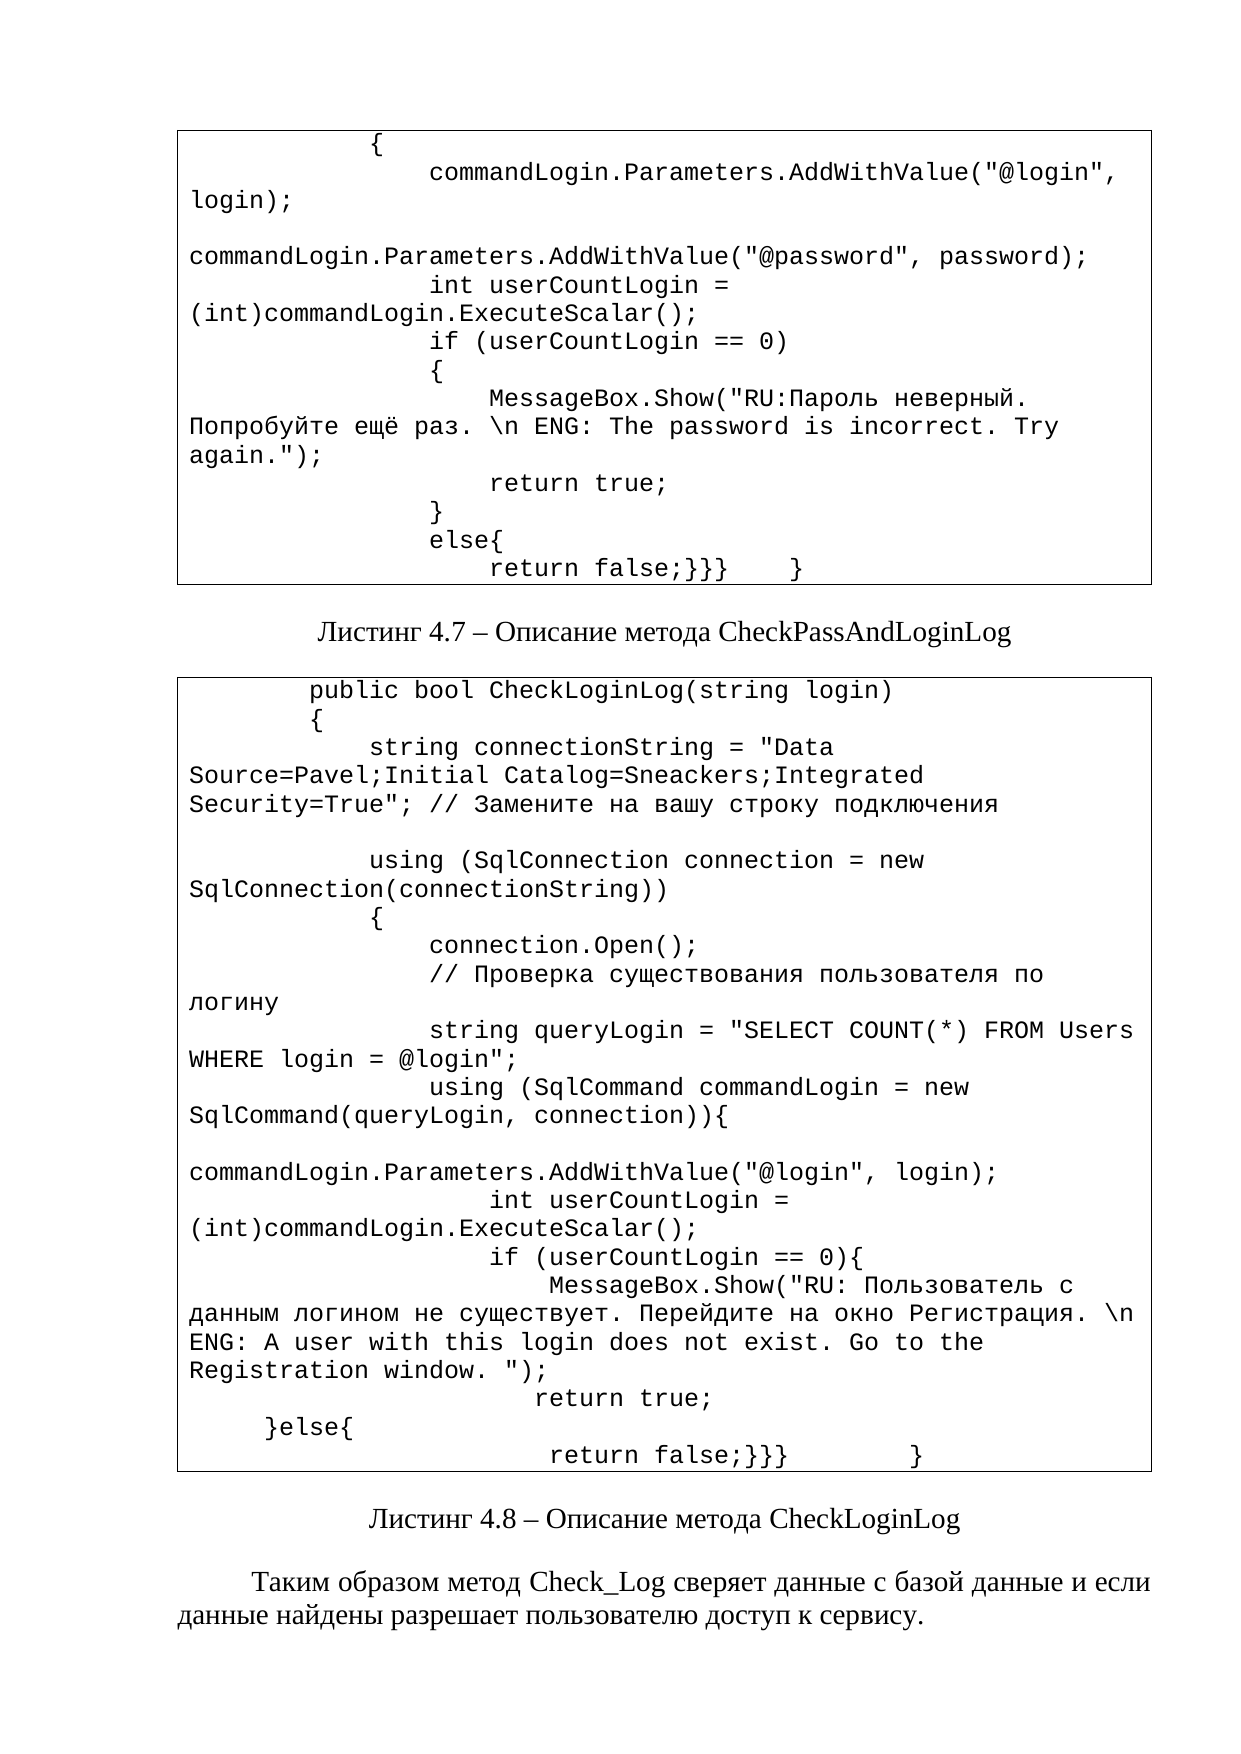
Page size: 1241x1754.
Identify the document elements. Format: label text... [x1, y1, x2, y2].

text Листинг 4.8 – Описание метода CheckLoginLog [177, 1501, 1152, 1534]
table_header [178, 131, 1151, 584]
text Листинг 4.7 – Описание метода CheckPassAndLoginLog [177, 614, 1152, 648]
table_header public bool CheckLoginLog(string login) { string connectionString = "Data Source=Pavel;Initial Catalog=Sneackers;Integrated Security=True"; // Замените на вашу строку подключения using (SqlConnection connection = new SqlConnection(connectionString)) { connection.Open(); // Проверка существования пользователя по логину string queryLogin = "SELECT COUNT(*) FROM Users WHERE login = @login"; using (SqlCommand commandLogin = new SqlCommand(queryLogin, connection)){ commandLogin.Parameters.AddWithValue("@login", login); int userCountLogin = (int)commandLogin.ExecuteScalar(); if (userCountLogin == 0){ MessageBox.Show("RU: Пользователь с данным логином не существует. Перейдите на окно Регистрация. \n ENG: A user with this login does not exist. Go to the Registration window. "); return true; }else{ return false;}}} } [178, 678, 1151, 1471]
text Таким образом метод Check_Log сверяет данные с базой данные и если данные найдены разрешает пользователю доступ к сервису. [177, 1564, 1152, 1631]
